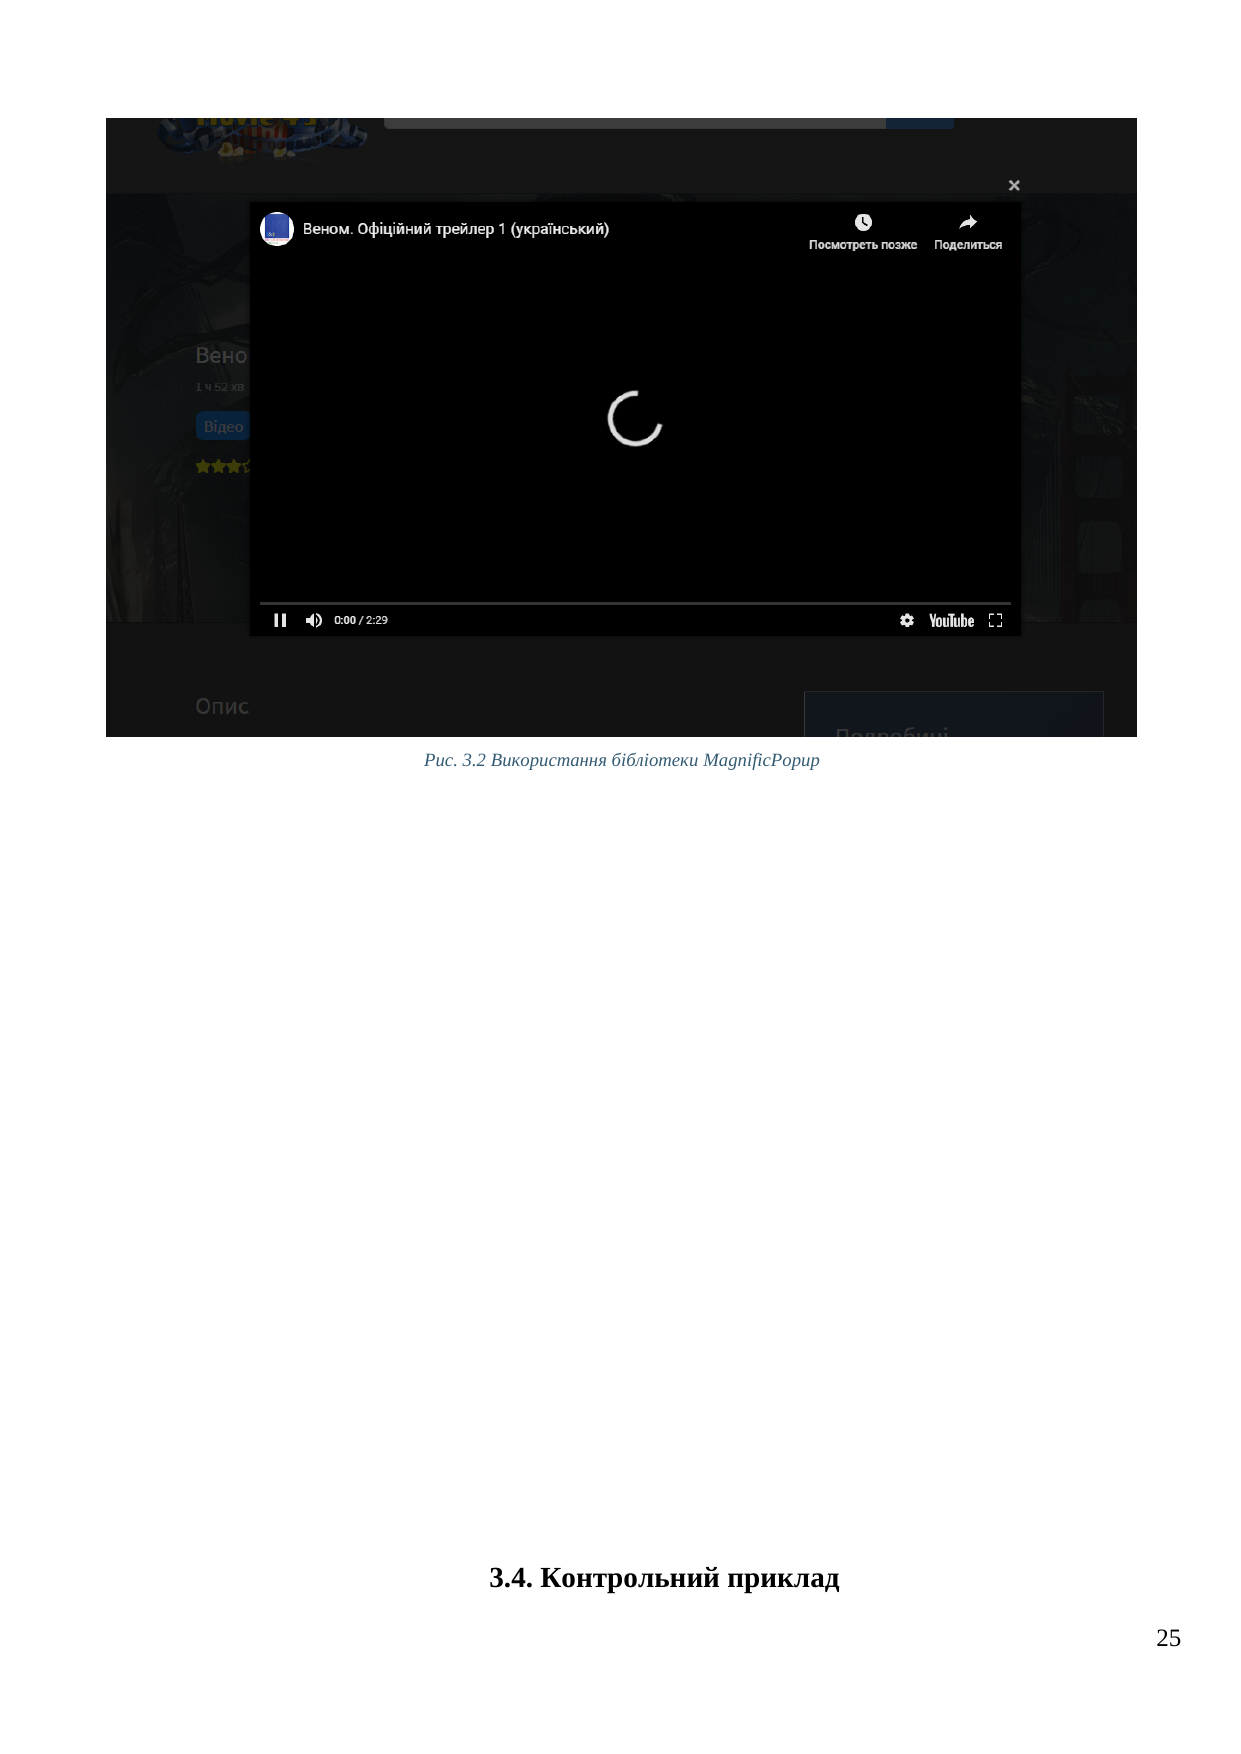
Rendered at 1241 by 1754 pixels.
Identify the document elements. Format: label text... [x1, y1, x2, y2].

picture [106, 118, 1136, 736]
text 3.4. Контрольний приклад [148, 1560, 1181, 1594]
